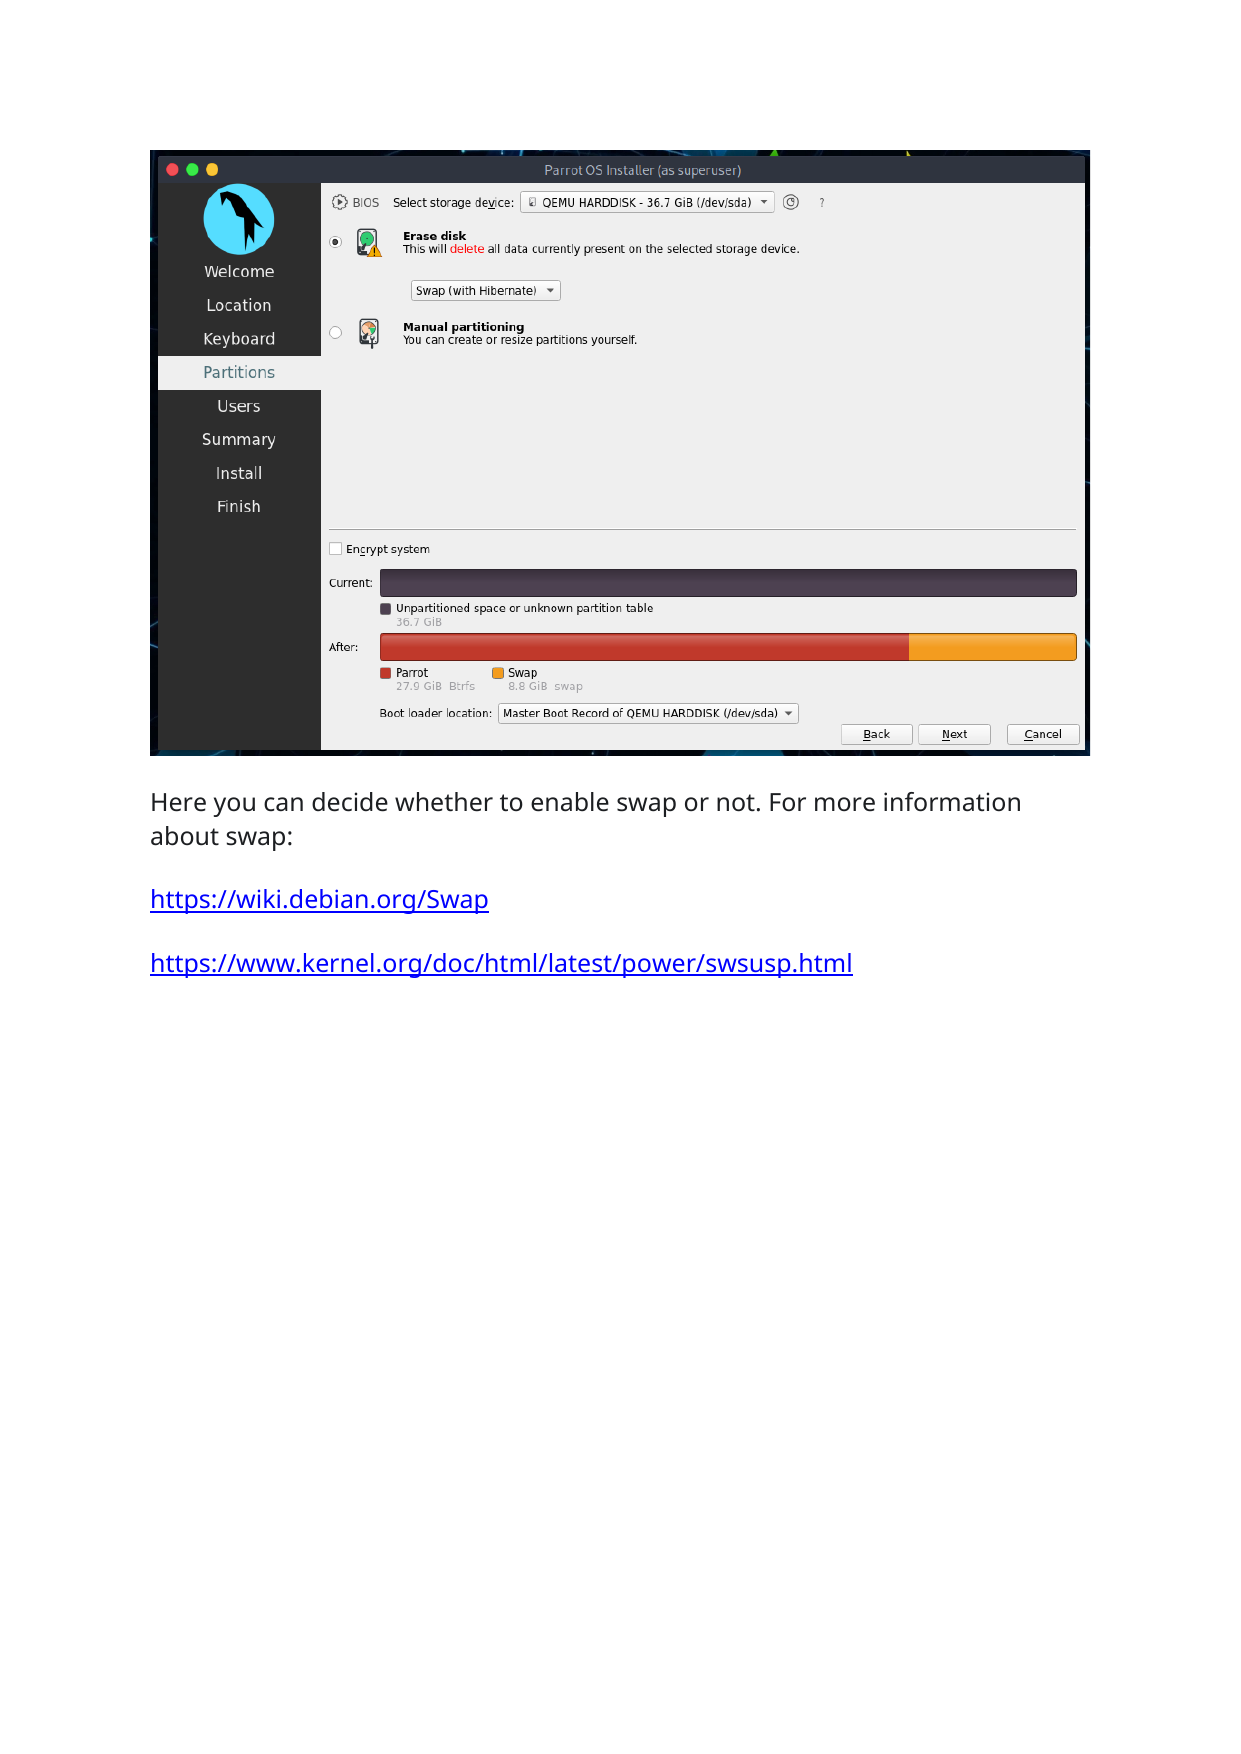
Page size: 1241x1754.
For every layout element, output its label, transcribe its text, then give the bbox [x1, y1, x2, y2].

picture [150, 150, 1091, 756]
text https://wiki.debian.org/Swap [150, 882, 1090, 916]
text Here you can decide whether to enable swap or not. For more information about swap: [150, 785, 1090, 853]
text https://www.kernel.org/doc/html/latest/power/swsusp.html [150, 945, 1090, 979]
